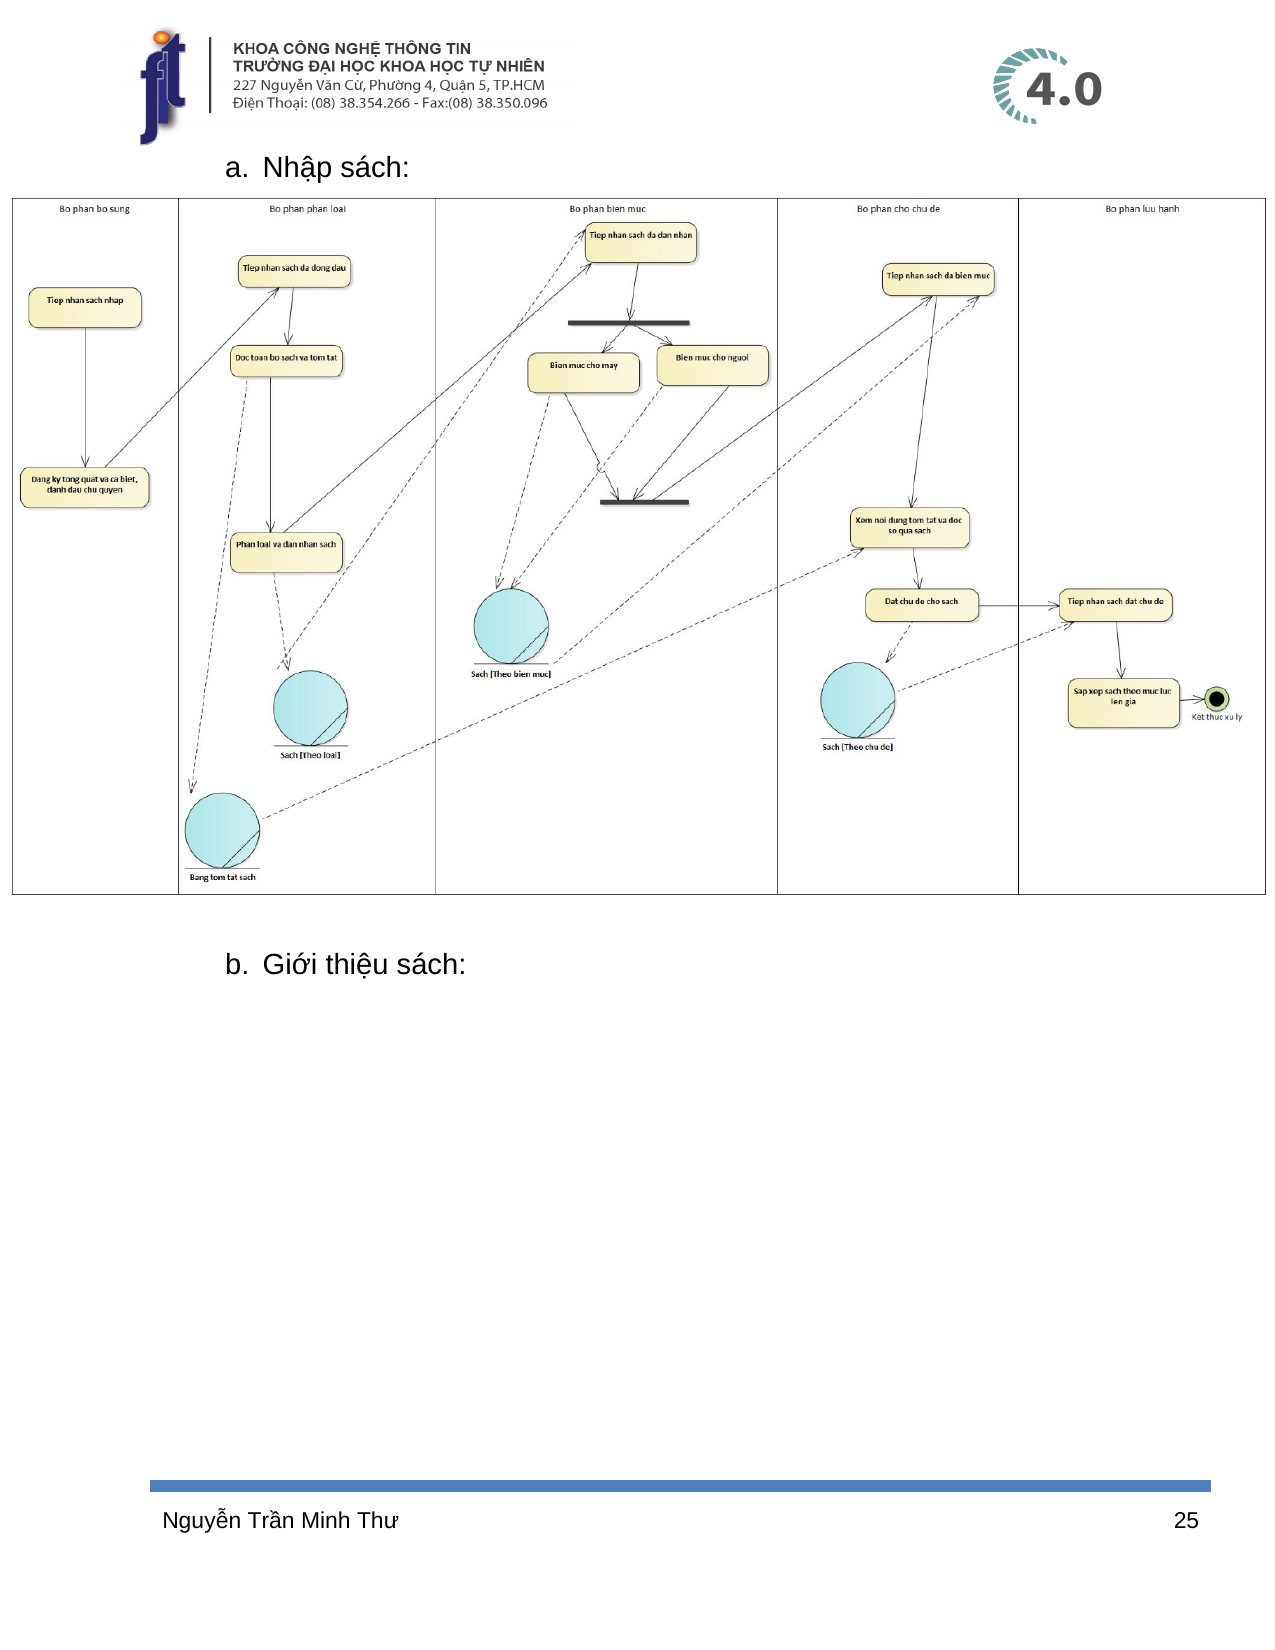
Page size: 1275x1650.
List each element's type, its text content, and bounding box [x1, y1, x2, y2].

list Giới thiệu sách: [225, 947, 1211, 980]
picture [117, 21, 580, 167]
picture [0, 192, 1268, 899]
list Nhập sách: [225, 150, 1211, 183]
picture [985, 41, 1108, 127]
